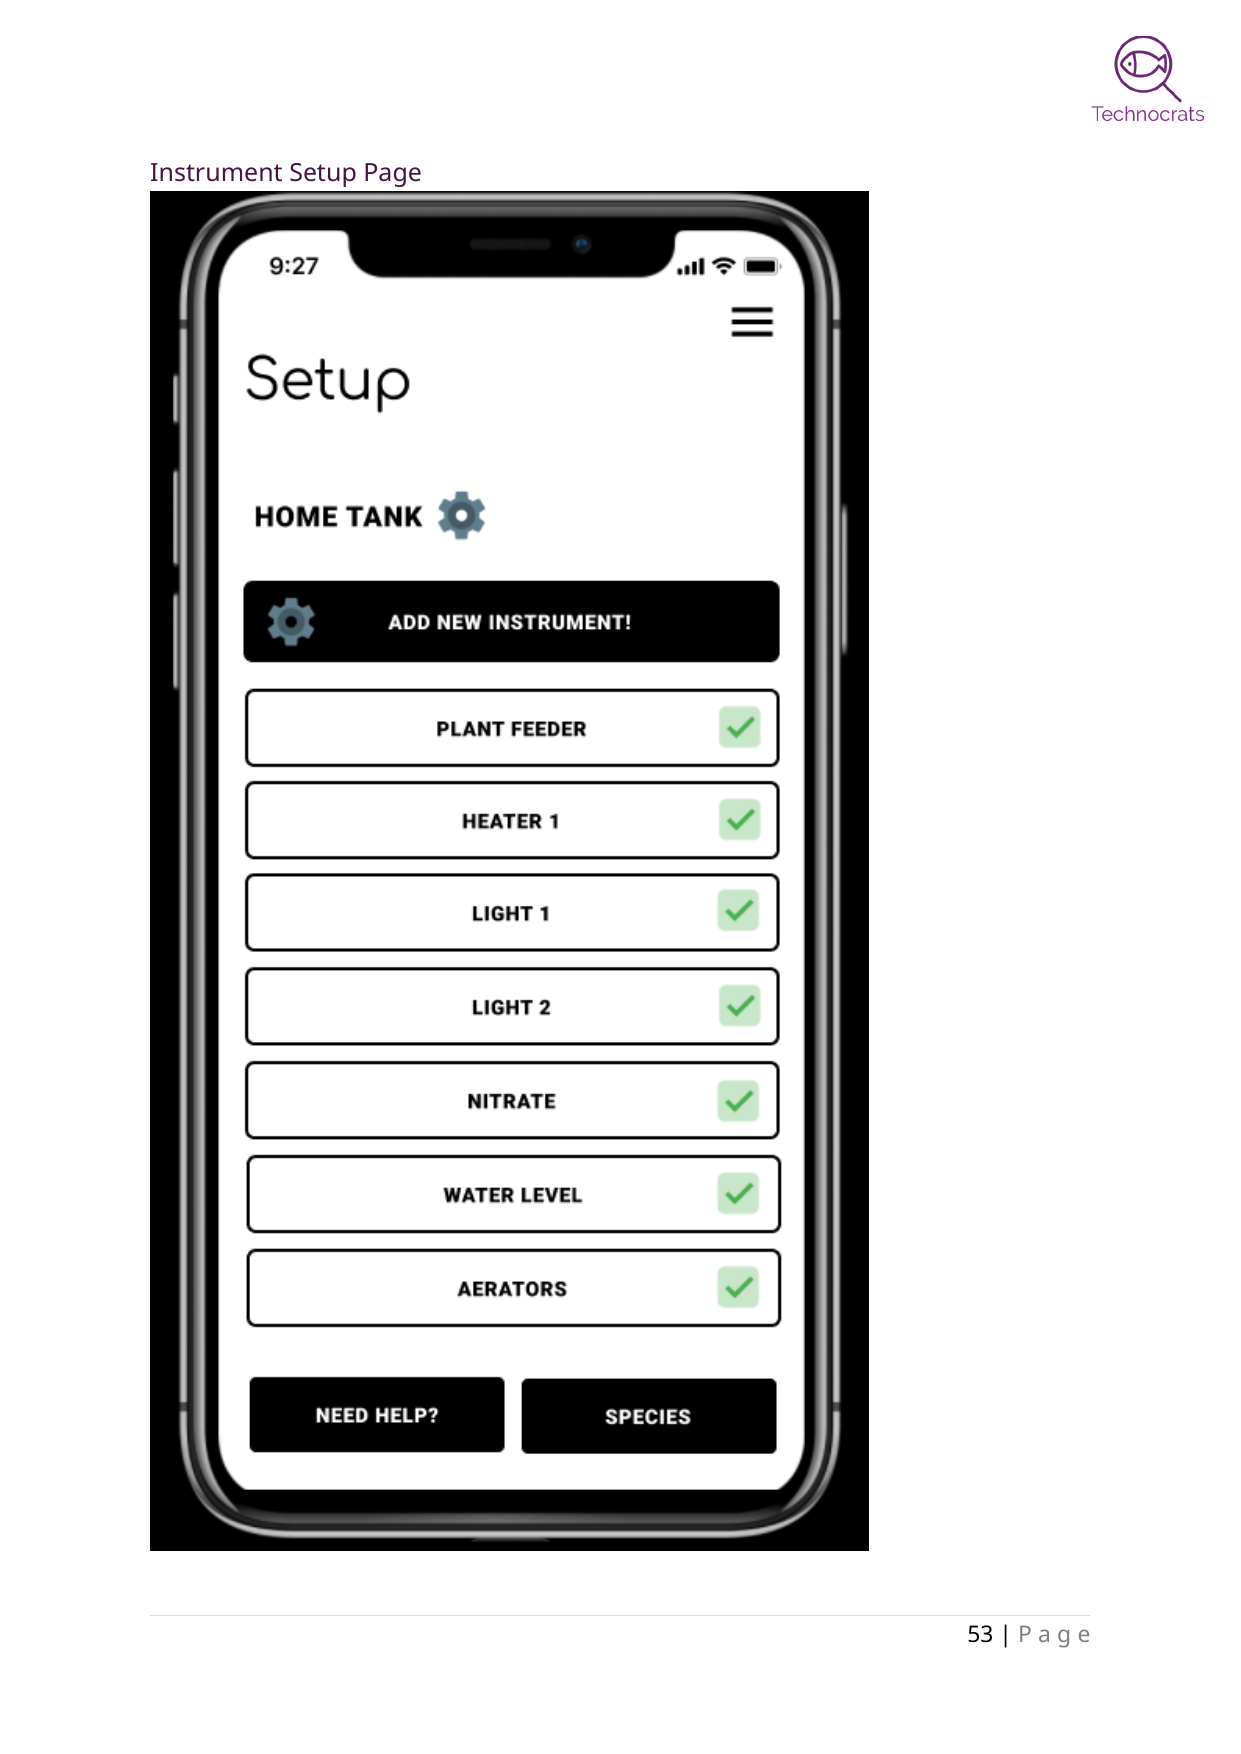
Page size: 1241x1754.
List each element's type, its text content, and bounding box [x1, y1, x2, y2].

picture [1090, 36, 1205, 122]
subtitle Instrument Setup Page [150, 154, 1090, 188]
picture [150, 191, 869, 1551]
